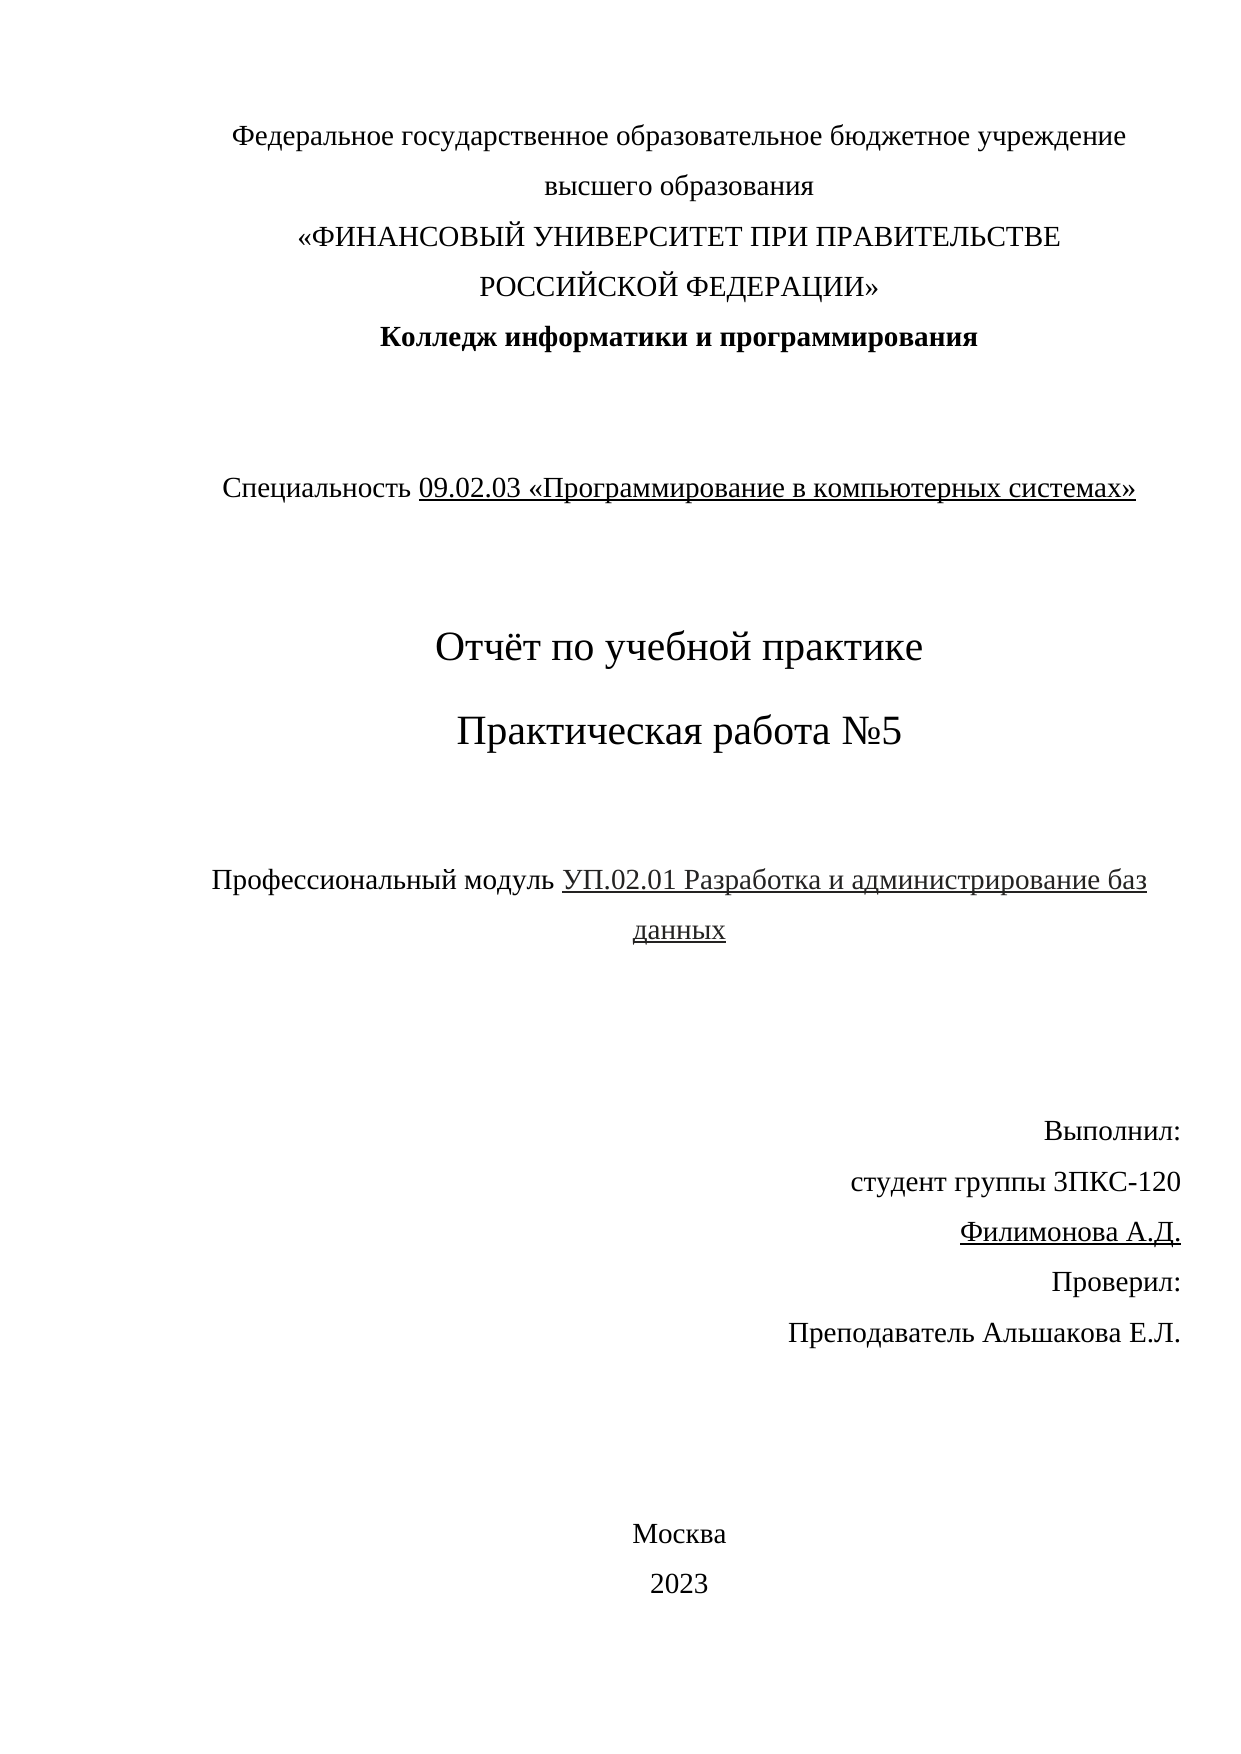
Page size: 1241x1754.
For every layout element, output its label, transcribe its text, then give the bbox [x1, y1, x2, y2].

text студент группы 3ПКС-120 [177, 1164, 1181, 1197]
text Филимонова А.Д. [177, 1214, 1181, 1248]
text 2023 [177, 1566, 1181, 1600]
text Федеральное государственное образовательное бюджетное учреждение высшего образования [177, 118, 1181, 202]
text Колледж информатики и программирования [177, 319, 1181, 353]
text РОССИЙСКОЙ ФЕДЕРАЦИИ» [177, 269, 1181, 303]
text Специальность 09.02.03 «Программирование в компьютерных системах» [177, 470, 1181, 504]
text Преподаватель Альшакова Е.Л. [177, 1315, 1181, 1348]
text «ФИНАНСОВЫЙ УНИВЕРСИТЕТ ПРИ ПРАВИТЕЛЬСТВЕ [177, 219, 1181, 252]
text Выполнил: [177, 1113, 1181, 1147]
text Практическая работа №5 [177, 706, 1181, 753]
text Профессиональный модуль УП.02.01 Разработка и администрирование баз данных [177, 862, 1181, 946]
text Проверил: [177, 1264, 1181, 1298]
text Москва [177, 1516, 1181, 1549]
text Отчёт по учебной практике [177, 621, 1181, 669]
